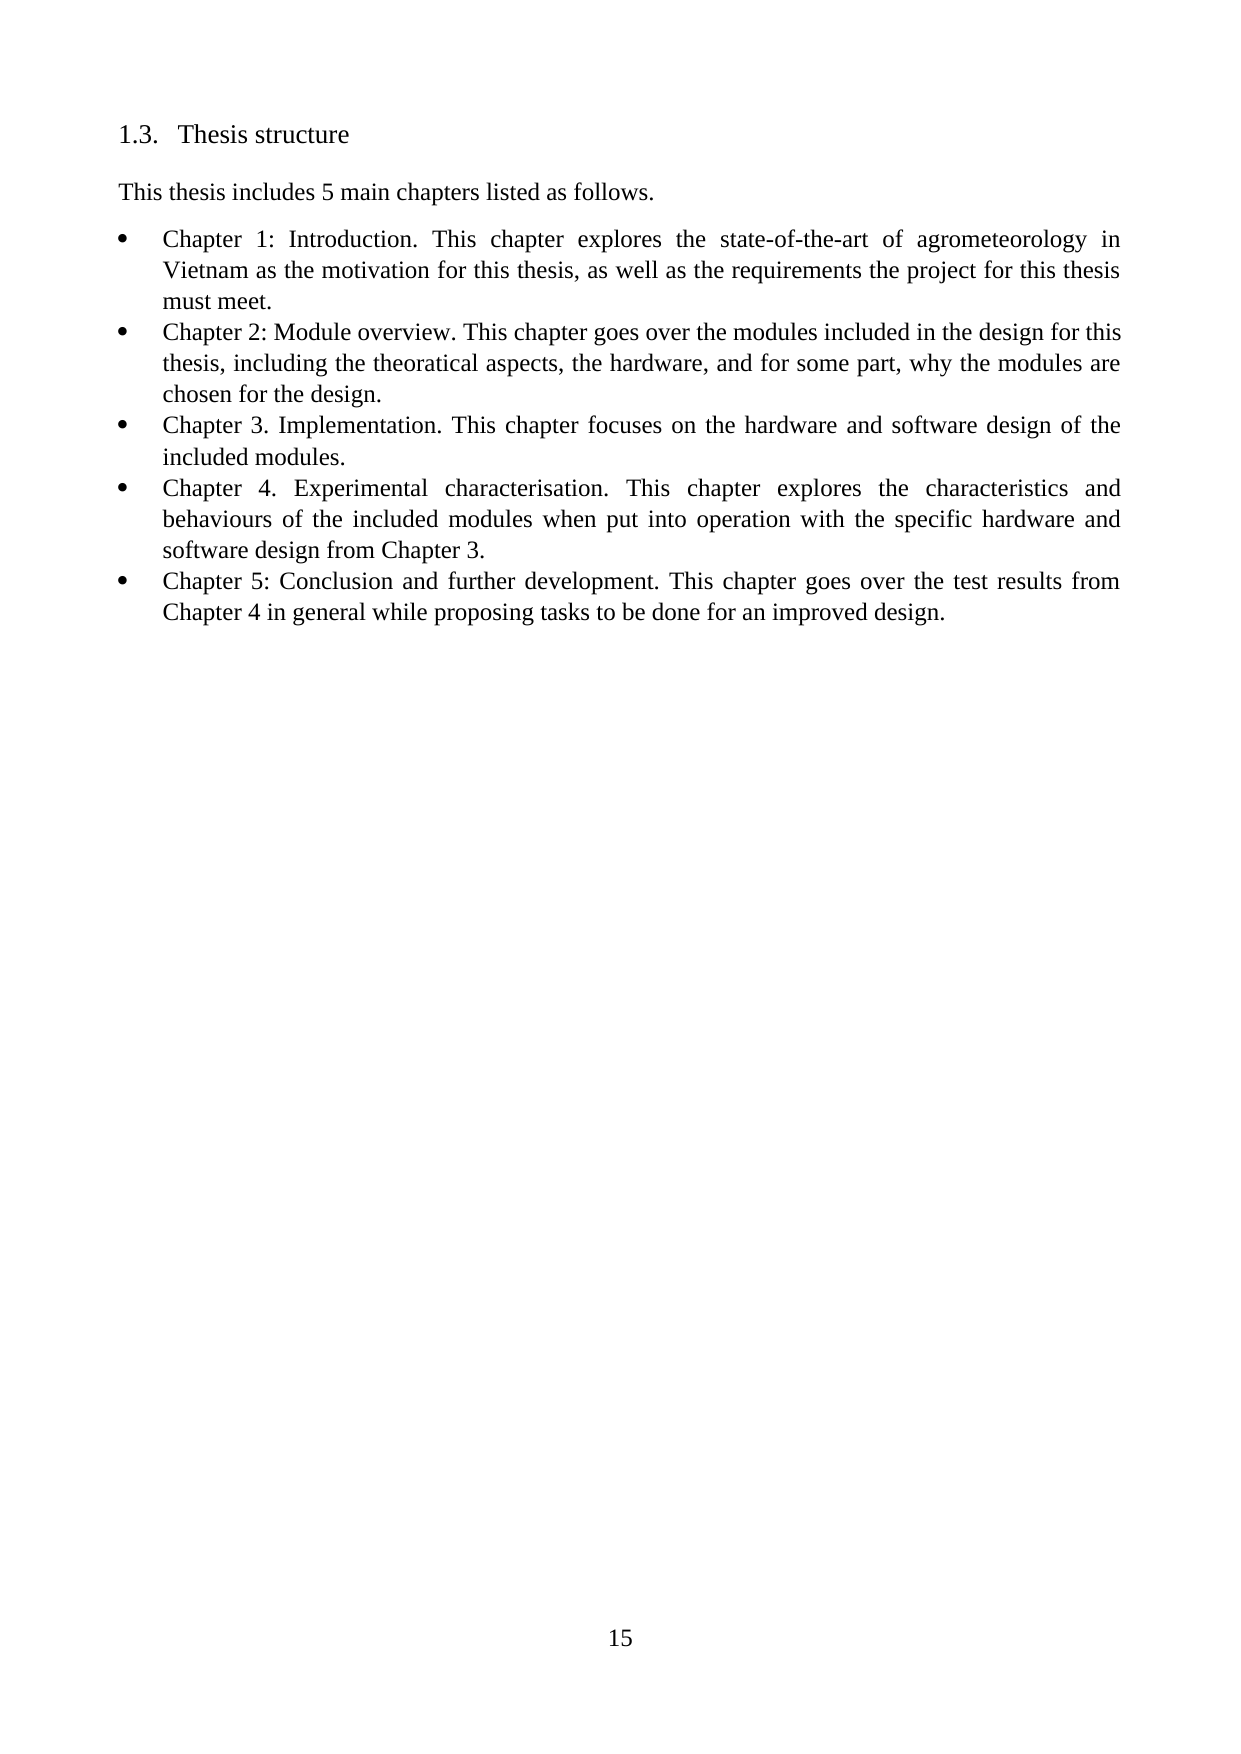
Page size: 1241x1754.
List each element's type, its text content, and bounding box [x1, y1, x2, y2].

list Chapter 4. Experimental characterisation. This chapter explores the characteristics and behaviours of the included modules when put into operation with the specific hardware and software design from Chapter 3. [118, 473, 1122, 563]
list Chapter 5: Conclusion and further development. This chapter goes over the test results from Chapter 4 in general while proposing tasks to be done for an improved design. [118, 566, 1122, 626]
text This thesis includes 5 main chapters listed as follows. [118, 177, 1122, 205]
list Chapter 2: Module overview. This chapter goes over the modules included in the design for this thesis, including the theoratical aspects, the hardware, and for some part, why the modules are chosen for the design. [118, 317, 1122, 408]
subtitle Thesis structure [118, 118, 1122, 149]
list Chapter 3. Implementation. This chapter focuses on the hardware and software design of the included modules. [118, 411, 1122, 470]
list Chapter 1: Introduction. This chapter explores the state-of-the-art of agrometeorology in Vietnam as the motivation for this thesis, as well as the requirements the project for this thesis must meet. [118, 224, 1122, 315]
